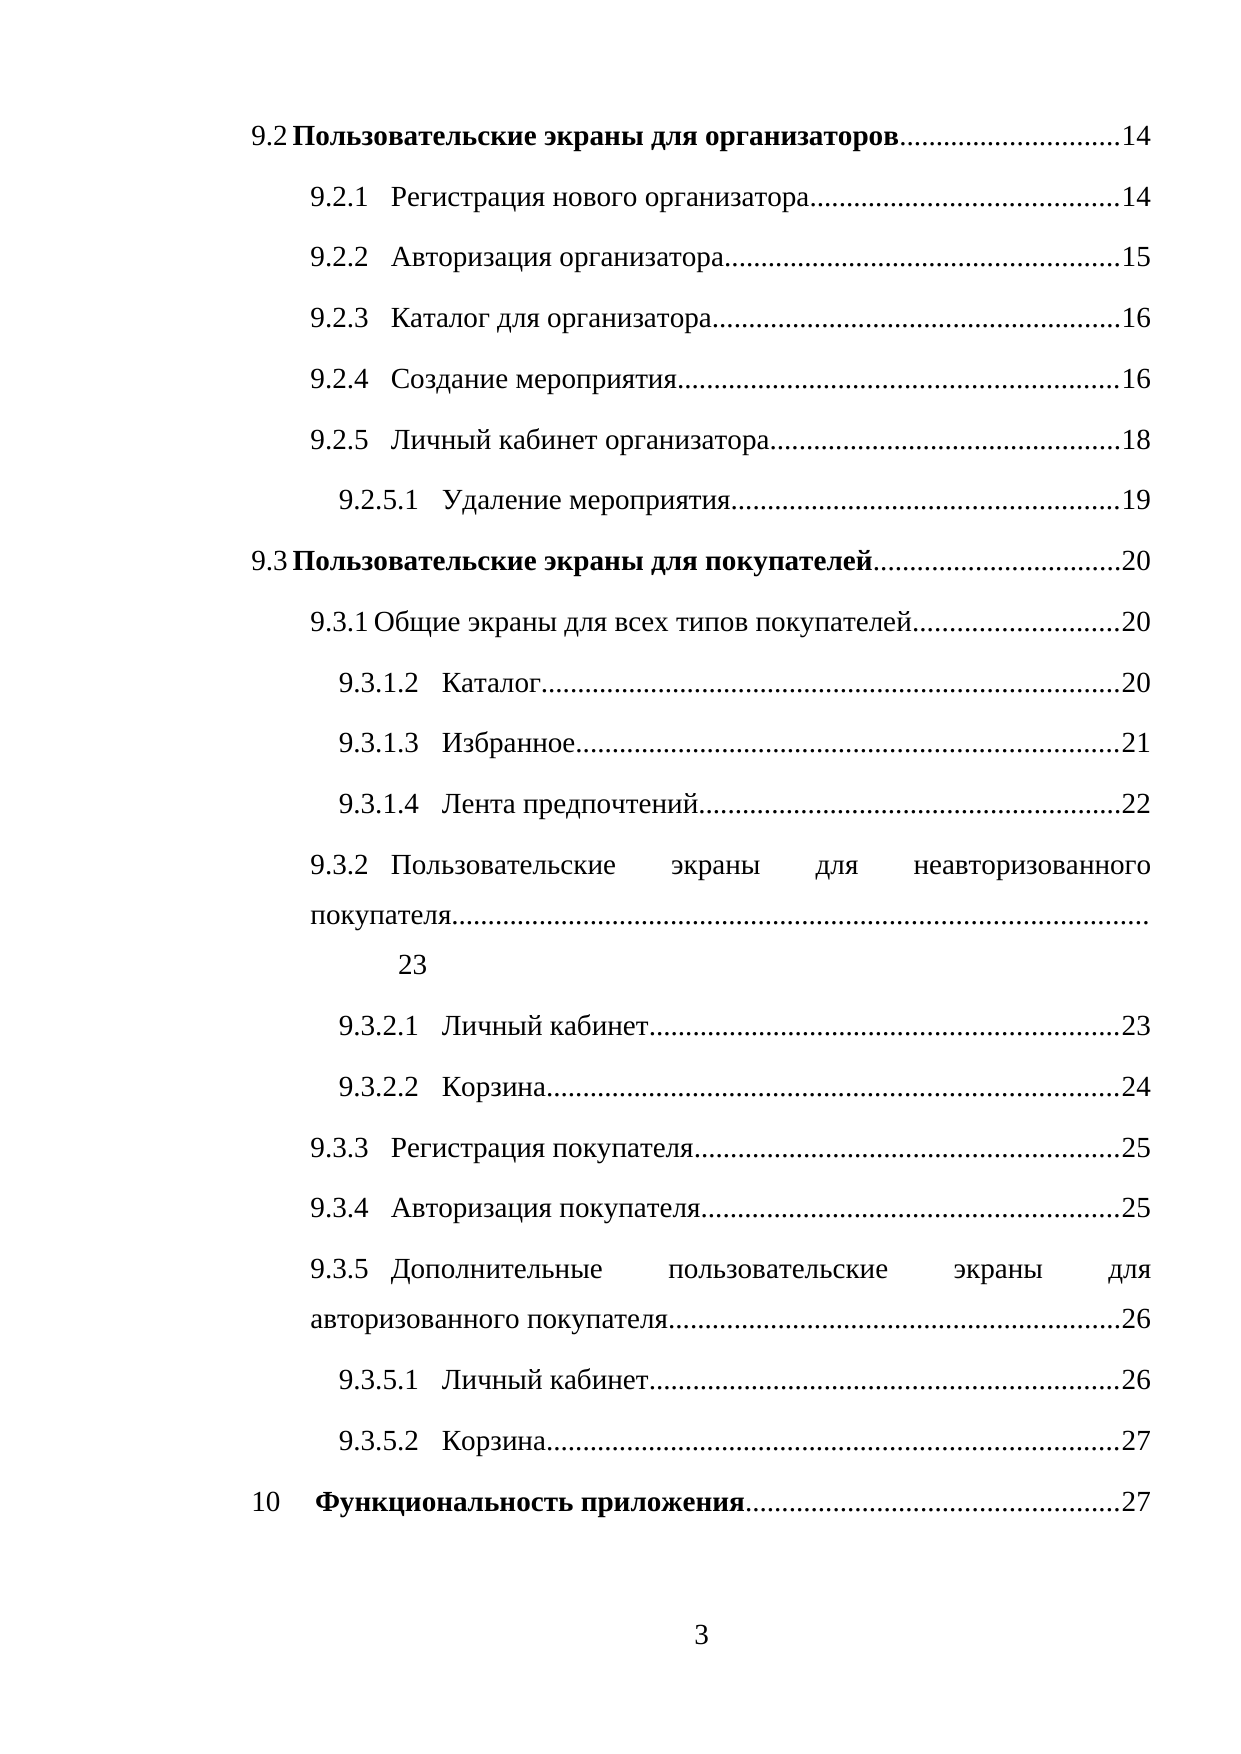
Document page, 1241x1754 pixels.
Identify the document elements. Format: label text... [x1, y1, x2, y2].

text 9.3.4 Авторизация покупателя 25 [310, 1190, 1152, 1224]
text 9.2.4 Создание мероприятия 16 [310, 361, 1152, 394]
text 9.3.3 Регистрация покупателя 25 [310, 1130, 1152, 1163]
text 9.3.1.3 Избранное 21 [265, 725, 1152, 759]
text 9.2.1 Регистрация нового организатора 14 [310, 179, 1152, 212]
text 9.3 Пользовательские экраны для покупателей 20 [251, 543, 1152, 577]
text 9.3.2.1 Личный кабинет 23 [265, 1008, 1152, 1042]
text 9.2.3 Каталог для организатора 16 [310, 300, 1152, 334]
text 9.2 Пользовательские экраны для организаторов 14 [251, 118, 1152, 152]
text 9.3.5 Дополнительные пользовательские экраны для авторизованного покупателя 26 [310, 1251, 1152, 1335]
text 9.3.1 Общие экраны для всех типов покупателей 20 [310, 604, 1152, 637]
text 9.3.5.1 Личный кабинет 26 [265, 1362, 1152, 1396]
text 9.3.2.2 Корзина 24 [265, 1069, 1152, 1102]
text 9.3.1.2 Каталог 20 [265, 665, 1152, 698]
text 9.3.5.2 Корзина 27 [265, 1423, 1152, 1456]
text 9.2.5 Личный кабинет организатора 18 [310, 422, 1152, 455]
text 9.3.1.4 Лента предпочтений 22 [265, 786, 1152, 820]
text 10 Функциональность приложения 27 [177, 1484, 1152, 1517]
text 9.3.2 Пользовательские экраны для неавторизованного покупателя 23 [310, 847, 1152, 981]
text 9.2.2 Авторизация организатора 15 [310, 239, 1152, 273]
text 9.2.5.1 Удаление мероприятия 19 [265, 482, 1152, 516]
